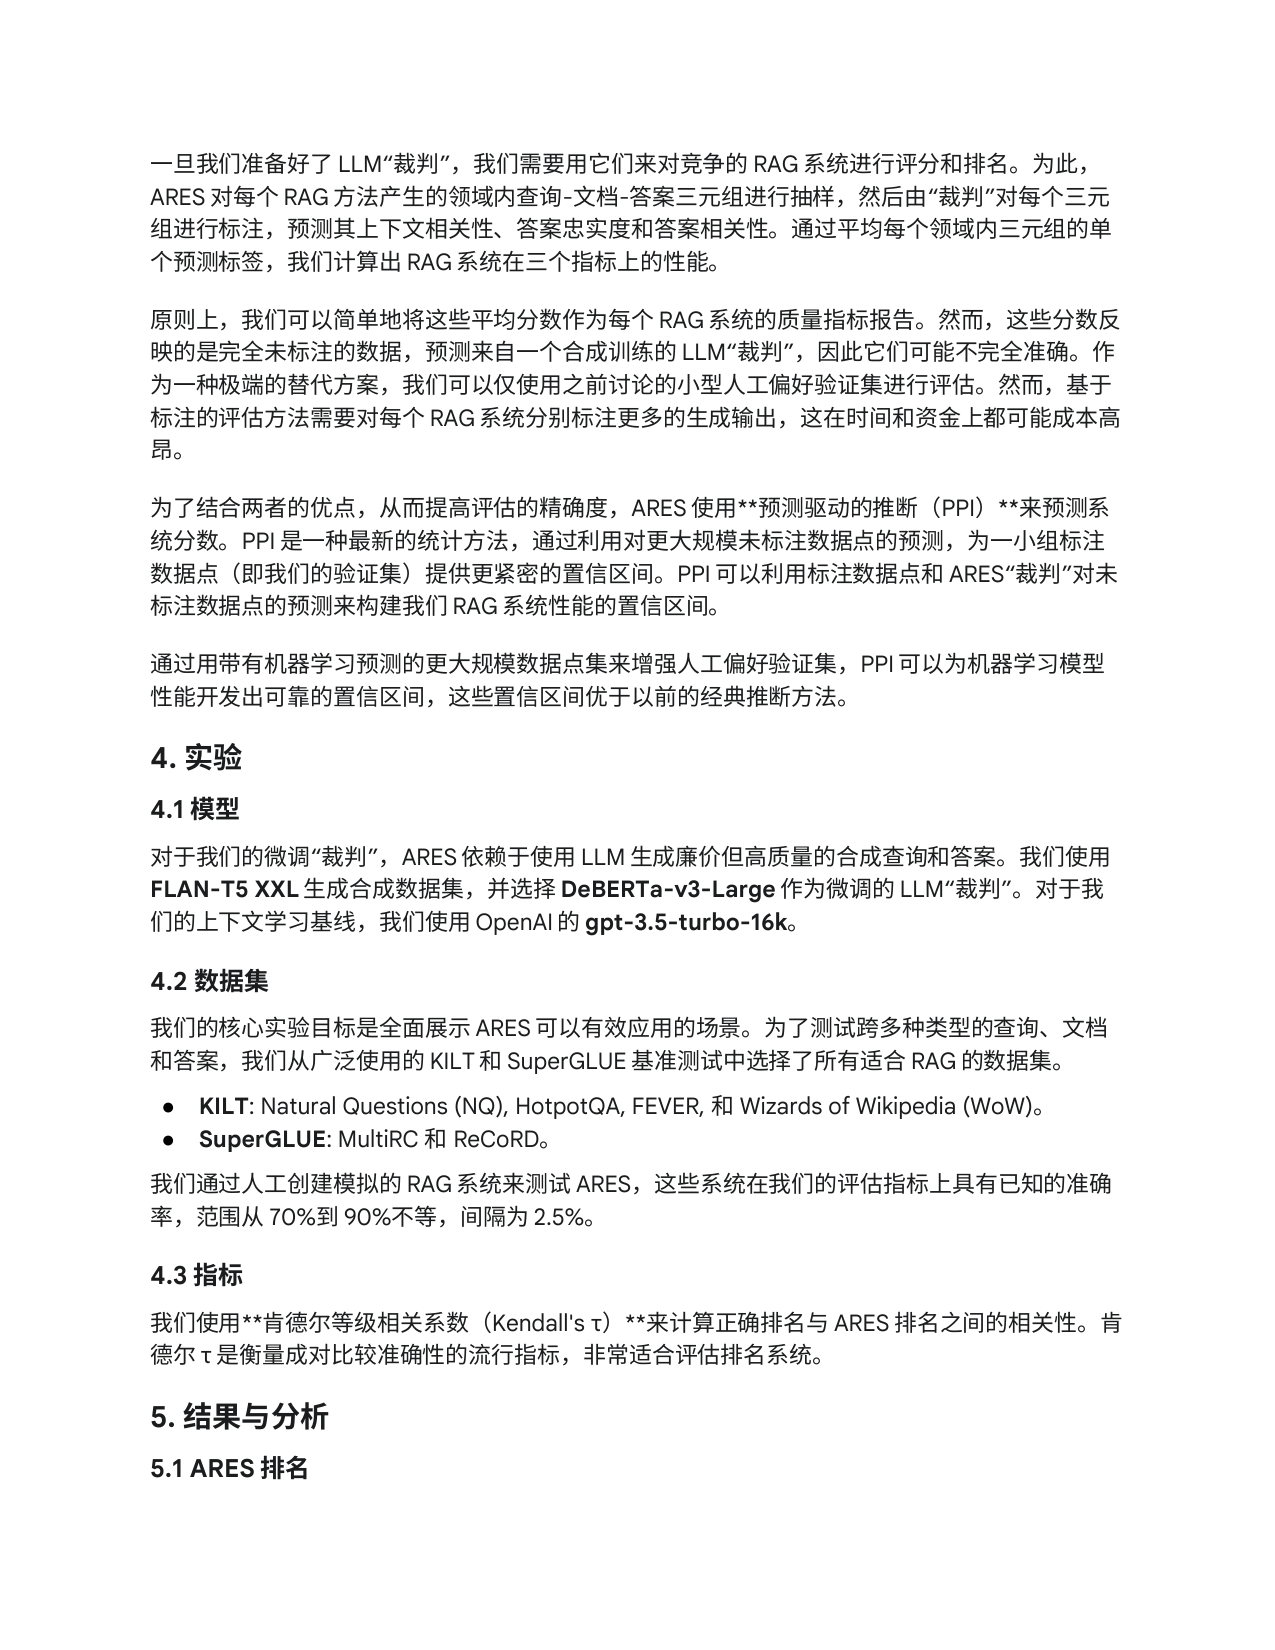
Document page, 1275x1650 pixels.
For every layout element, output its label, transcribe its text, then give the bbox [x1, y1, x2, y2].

text 为了结合两者的优点，从而提高评估的精确度，ARES使用**预测驱动的推断（PPI）**来预测系统分数。PPI是一种最新的统计方法，通过利用对更大规模未标注数据点的预测，为一小组标注数据点（即我们的验证集）提供更紧密的置信区间。PPI可以利用标注数据点和ARES“裁判”对未标注数据点的预测来构建我们RAG系统性能的置信区间。 [150, 494, 1125, 621]
subtitle 4.2 数据集 [150, 966, 1125, 997]
subtitle 5. 结果与分析 [150, 1399, 1125, 1436]
text 我们使用**肯德尔等级相关系数（Kendall's τ）**来计算正确排名与ARES排名之间的相关性。肯德尔τ是衡量成对比较准确性的流行指标，非常适合评估排名系统。 [150, 1309, 1125, 1370]
text 原则上，我们可以简单地将这些平均分数作为每个RAG系统的质量指标报告。然而，这些分数反映的是完全未标注的数据，预测来自一个合成训练的LLM“裁判”，因此它们可能不完全准确。作为一种极端的替代方案，我们可以仅使用之前讨论的小型人工偏好验证集进行评估。然而，基于标注的评估方法需要对每个RAG系统分别标注更多的生成输出，这在时间和资金上都可能成本高昂。 [150, 306, 1125, 465]
subtitle 5.1 ARES排名 [150, 1453, 1125, 1485]
list SuperGLUE: MultiRC 和 ReCoRD。 [161, 1125, 1125, 1154]
text 对于我们的微调“裁判”，ARES依赖于使用LLM生成廉价但高质量的合成查询和答案。我们使用FLAN-T5 XXL生成合成数据集，并选择DeBERTa-v3-Large作为微调的LLM“裁判”。对于我们的上下文学习基线，我们使用OpenAI的gpt-3.5-turbo-16k。 [150, 843, 1125, 937]
subtitle 4.3 指标 [150, 1261, 1125, 1292]
text 我们通过人工创建模拟的RAG系统来测试ARES，这些系统在我们的评估指标上具有已知的准确率，范围从70%到90%不等，间隔为2.5%。 [150, 1170, 1125, 1232]
subtitle 4. 实验 [150, 741, 1125, 777]
text 我们的核心实验目标是全面展示ARES可以有效应用的场景。为了测试跨多种类型的查询、文档和答案，我们从广泛使用的KILT和SuperGLUE基准测试中选择了所有适合RAG的数据集。 [150, 1014, 1125, 1076]
text 一旦我们准备好了LLM“裁判”，我们需要用它们来对竞争的RAG系统进行评分和排名。为此，ARES对每个RAG方法产生的领域内查询-文档-答案三元组进行抽样，然后由“裁判”对每个三元组进行标注，预测其上下文相关性、答案忠实度和答案相关性。通过平均每个领域内三元组的单个预测标签，我们计算出RAG系统在三个指标上的性能。 [150, 150, 1125, 277]
text 通过用带有机器学习预测的更大规模数据点集来增强人工偏好验证集，PPI可以为机器学习模型性能开发出可靠的置信区间，这些置信区间优于以前的经典推断方法。 [150, 650, 1125, 712]
subtitle 4.1 模型 [150, 795, 1125, 826]
list KILT: Natural Questions (NQ), HotpotQA, FEVER, 和 Wizards of Wikipedia (WoW)。 [161, 1092, 1125, 1121]
